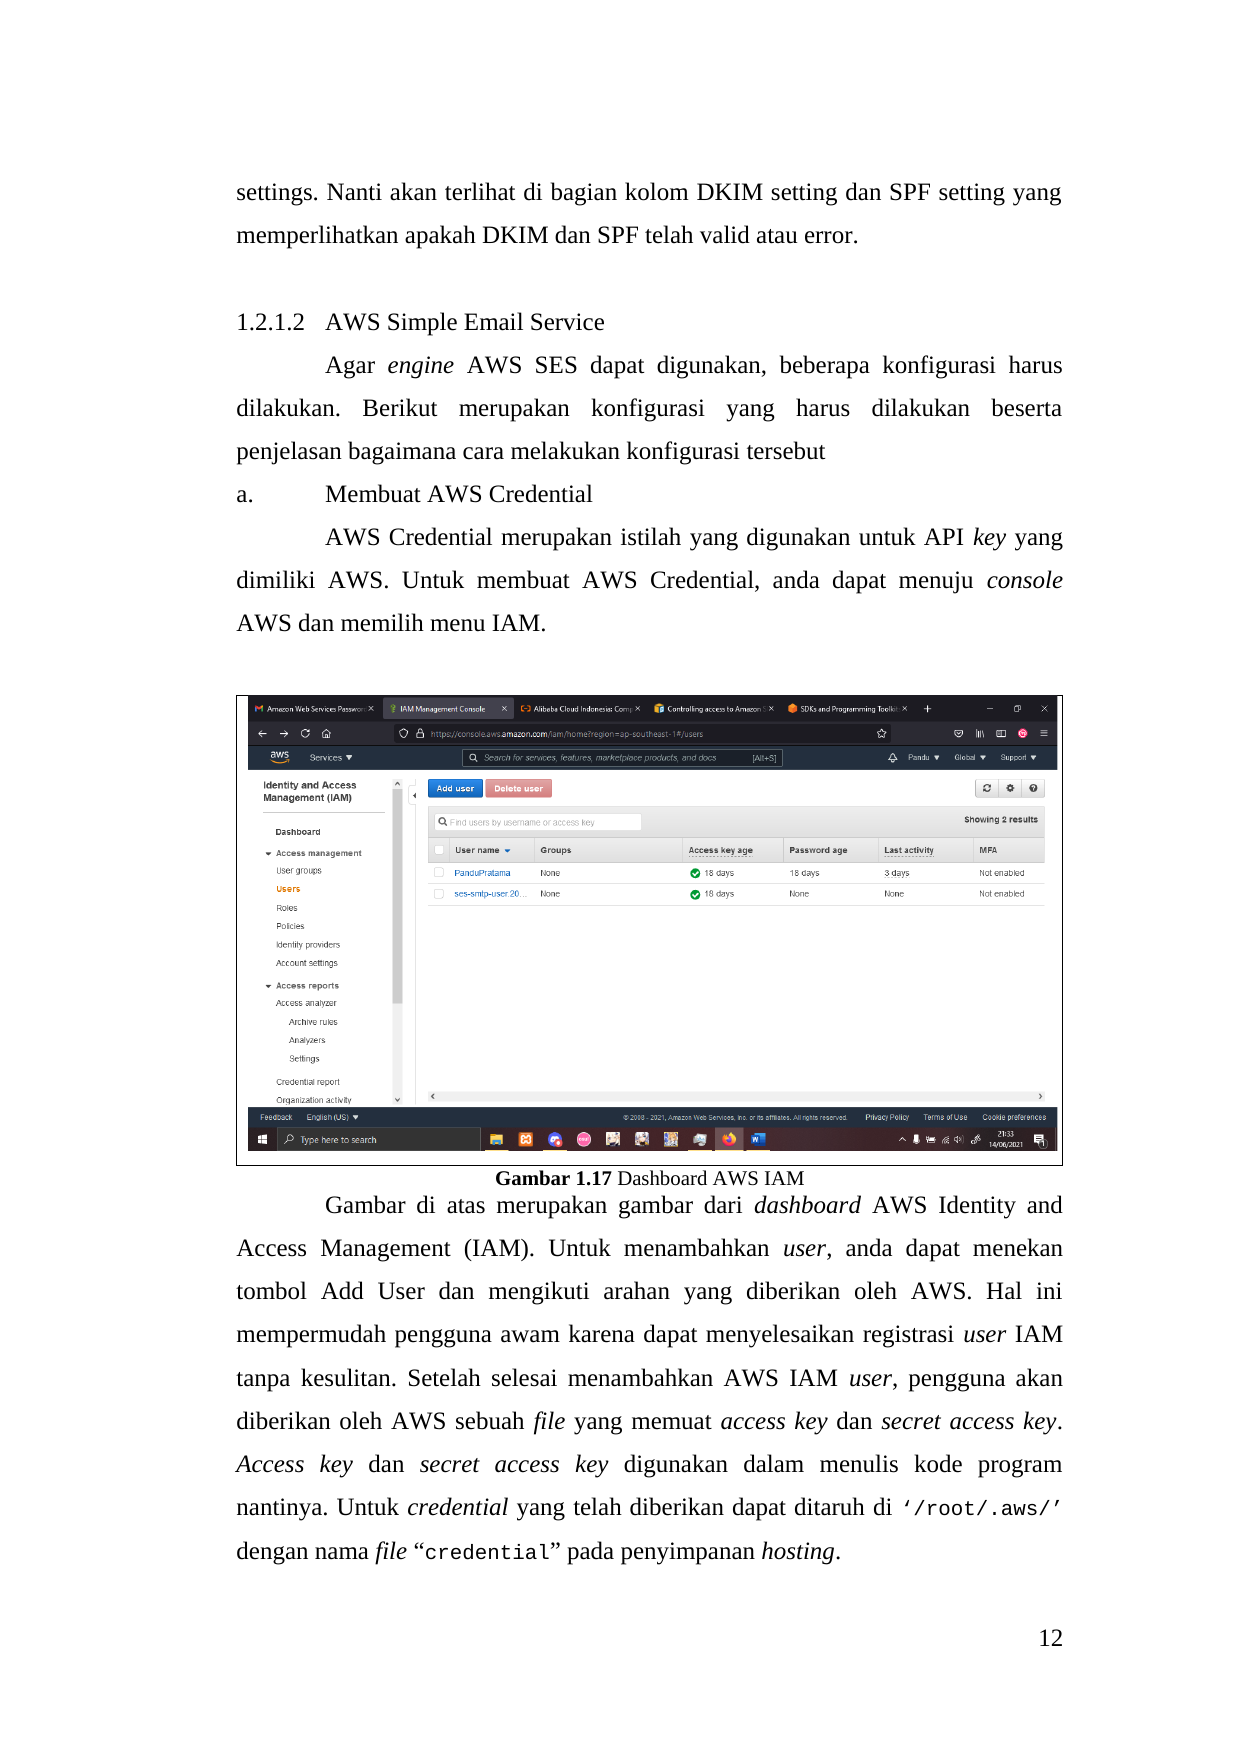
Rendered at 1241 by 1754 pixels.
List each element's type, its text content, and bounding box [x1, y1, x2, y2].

list Membuat AWS Credential [236, 479, 1063, 508]
picture [248, 695, 1058, 1151]
text AWS Credential merupakan istilah yang digunakan untuk API key yang dimiliki AWS. Untuk membuat AWS Credential, anda dapat menuju console AWS dan memilih menu IAM. [236, 522, 1063, 637]
text Agar engine AWS SES dapat digunakan, beberapa konfigurasi harus dilakukan. Berikut merupakan konfigurasi yang harus dilakukan beserta penjelasan bagaimana cara melakukan konfigurasi tersebut [236, 350, 1063, 465]
table_header [237, 696, 1062, 1165]
list AWS Simple Email Service [236, 307, 1063, 335]
text Gambar di atas merupakan gambar dari dashboard AWS Identity and Access Management (IAM). Untuk menambahkan user, anda dapat menekan tombol Add User dan mengikuti arahan yang diberikan oleh AWS. Hal ini mempermudah pengguna awam karena dapat menyelesaikan registrasi user IAM tanpa kesulitan. Setelah selesai menambahkan AWS IAM user, pengguna akan diberikan oleh AWS sebuah file yang memuat access key dan secret access key. Access key dan secret access key digunakan dalam menulis kode program nantinya. Untuk credential yang telah diberikan dapat ditaruh di ‘/root/.aws/’ dengan nama file “credential” pada penyimpanan hosting. [236, 1190, 1063, 1566]
text Gambar 1.17 Dashboard AWS IAM [236, 1166, 1063, 1190]
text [236, 177, 1063, 249]
